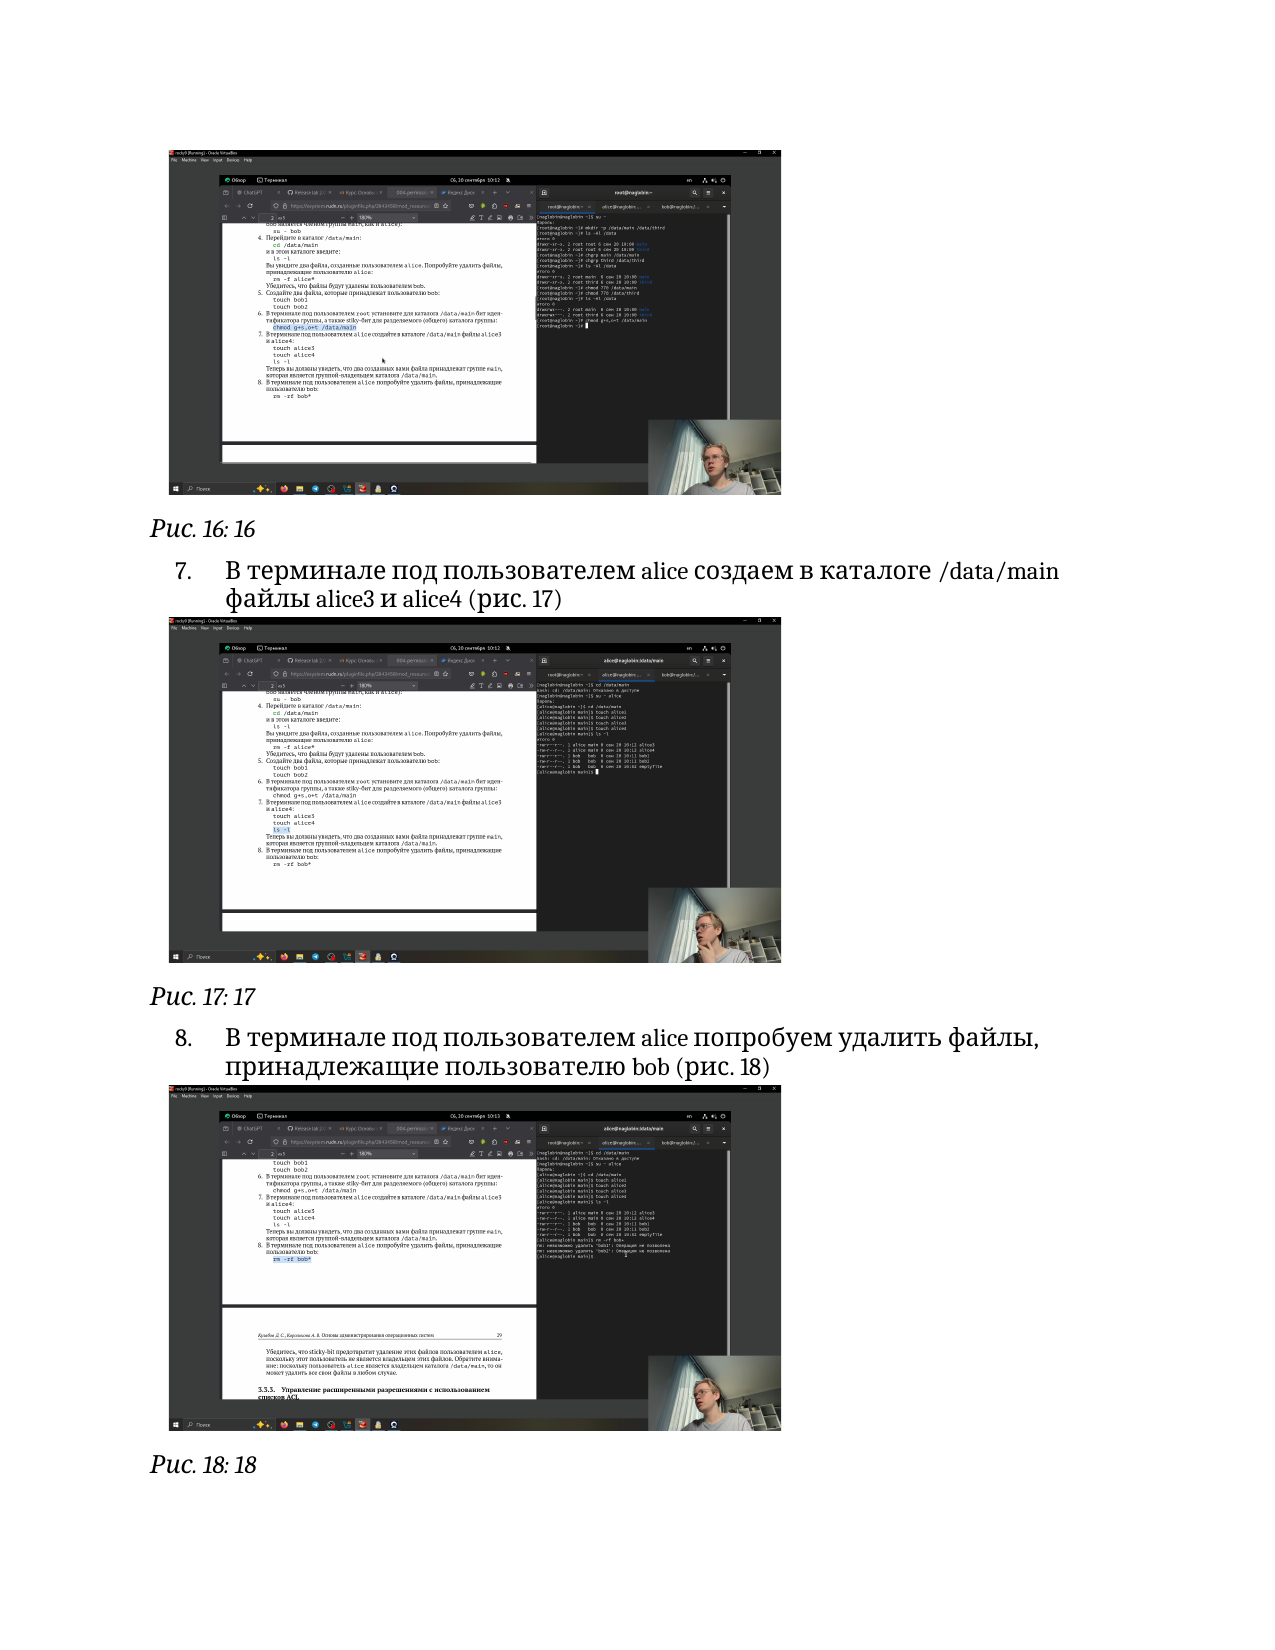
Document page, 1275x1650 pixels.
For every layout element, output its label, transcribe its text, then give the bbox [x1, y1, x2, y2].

picture [168, 150, 782, 495]
text Рис. 18: 18 [150, 1451, 1125, 1480]
text Рис. 17: 17 [150, 983, 1125, 1012]
list В терминале под пользователем alice создаем в каталоге /data/main файлы alice3 и alice4 (рис. 17) [175, 557, 1125, 614]
text Рис. 16: 16 [150, 515, 1125, 544]
picture [168, 1085, 782, 1431]
picture [168, 617, 782, 963]
list В терминале под пользователем alice попробуем удалить файлы, принадлежащие пользователю bob (рис. 18) [175, 1024, 1125, 1082]
